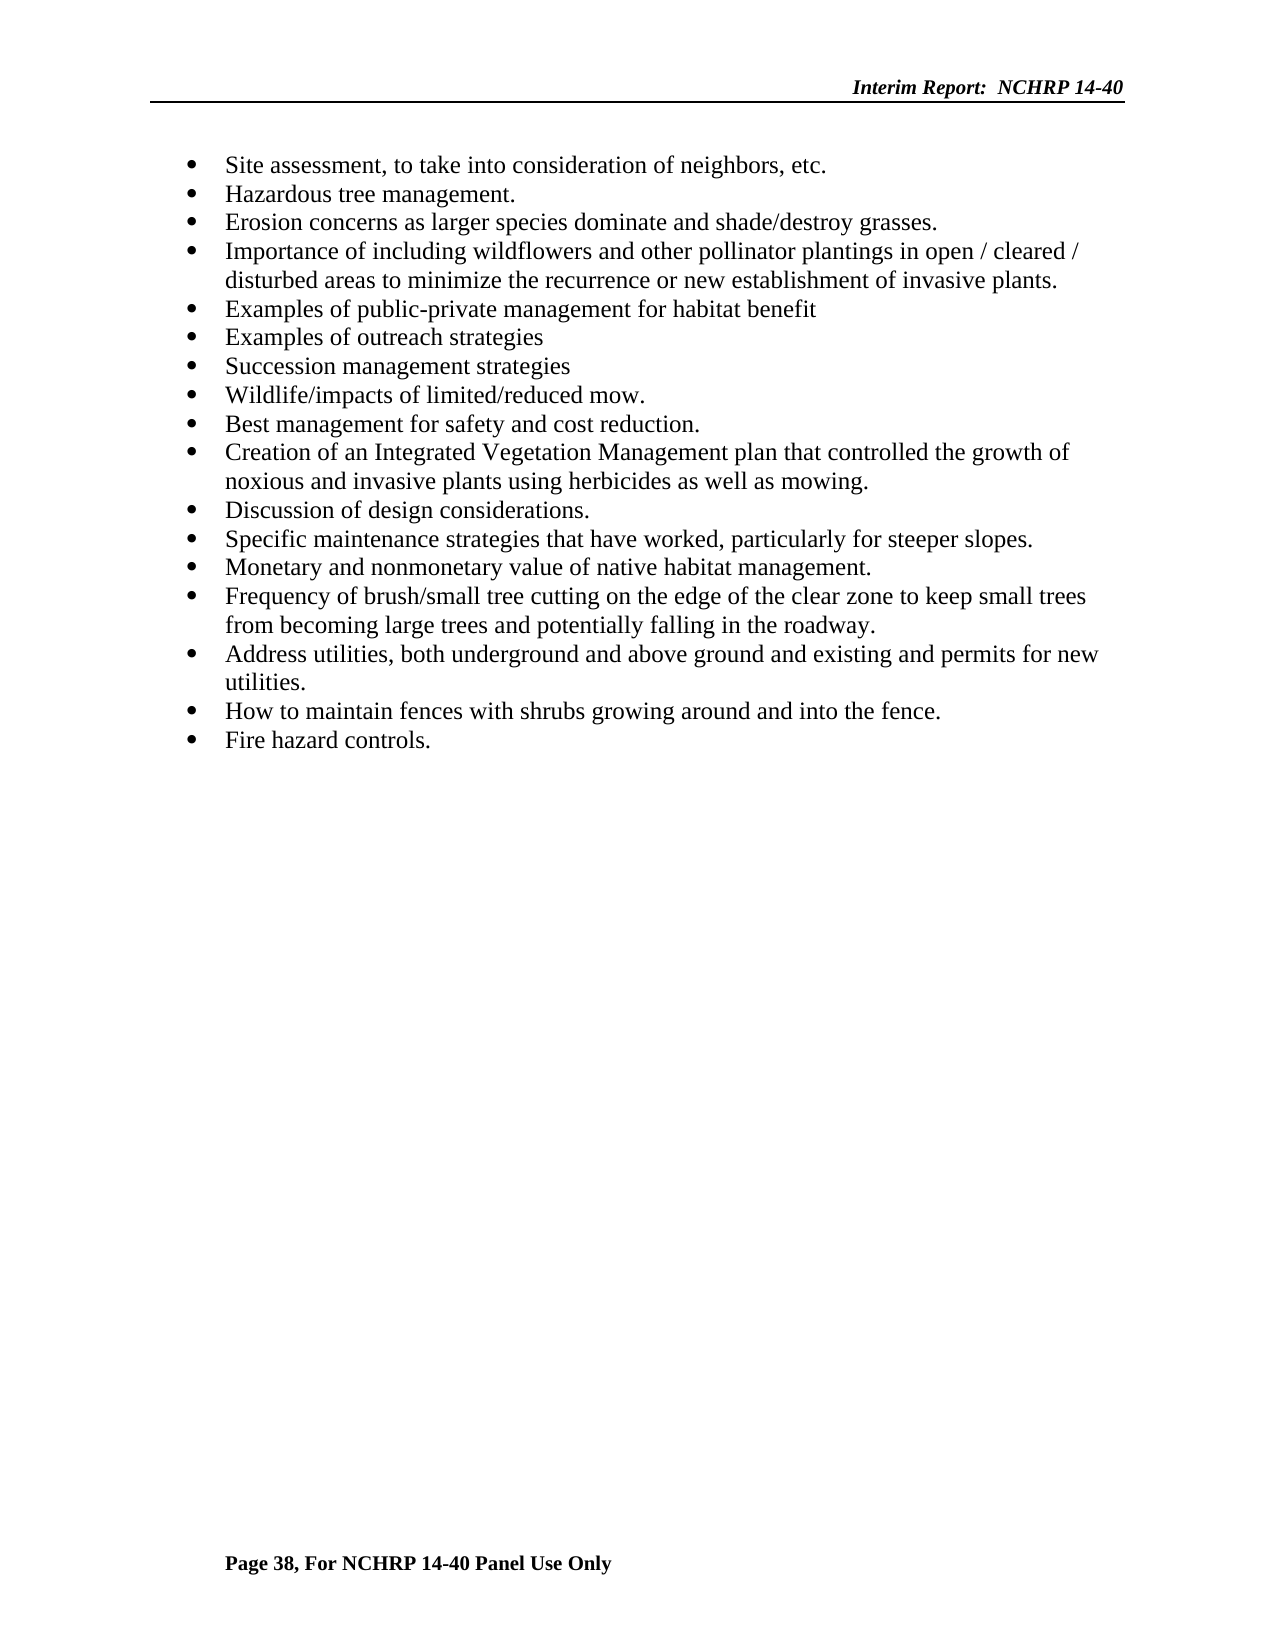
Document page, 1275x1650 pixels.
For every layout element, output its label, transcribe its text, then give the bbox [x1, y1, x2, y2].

list Examples of outreach strategies [187, 322, 1125, 351]
list Hazardous tree management. [187, 179, 1125, 207]
list Site assessment, to take into consideration of neighbors, etc. [187, 150, 1125, 179]
list Best management for safety and cost reduction. [187, 409, 1125, 437]
list Importance of including wildflowers and other pollinator plantings in open / cleared / disturbed areas to minimize the recurrence or new establishment of invasive plants. [187, 236, 1125, 294]
list Erosion concerns as larger species dominate and shade/destroy grasses. [187, 207, 1125, 236]
list Specific maintenance strategies that have worked, particularly for steeper slopes. [187, 524, 1125, 552]
list Examples of public-private management for habitat benefit [187, 294, 1125, 322]
list Monetary and nonmonetary value of native habitat management. [187, 552, 1125, 581]
list Creation of an Integrated Vegetation Management plan that controlled the growth of noxious and invasive plants using herbicides as well as mowing. [187, 437, 1125, 495]
list How to maintain fences with shrubs growing around and into the fence. [187, 696, 1125, 725]
list Wildlife/impacts of limited/reduced mow. [187, 380, 1125, 409]
list Succession management strategies [187, 351, 1125, 380]
list Frequency of brush/small tree cutting on the edge of the clear zone to keep small trees from becoming large trees and potentially falling in the roadway. [187, 581, 1125, 639]
list Discussion of design considerations. [187, 495, 1125, 524]
list Address utilities, both underground and above ground and existing and permits for new utilities. [187, 639, 1125, 696]
list Fire hazard controls. [187, 725, 1125, 754]
